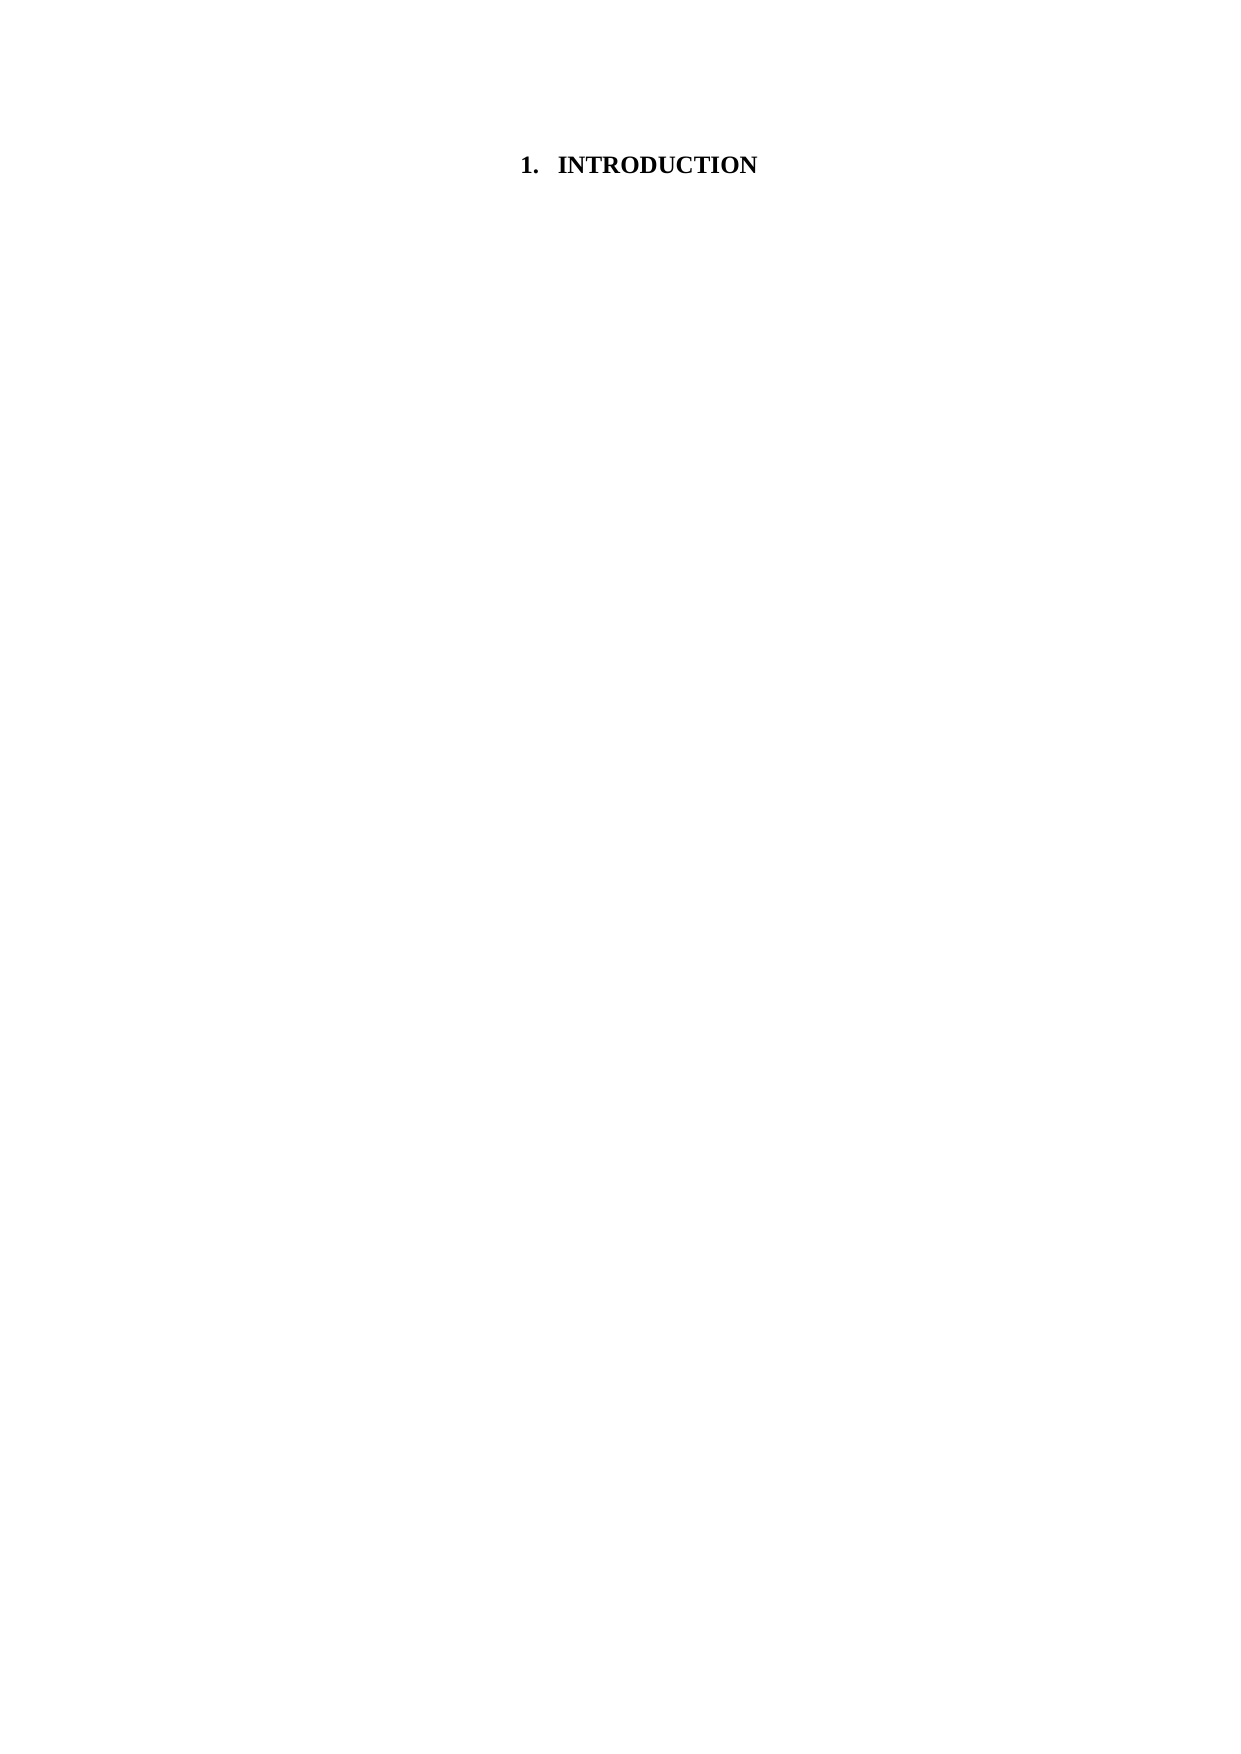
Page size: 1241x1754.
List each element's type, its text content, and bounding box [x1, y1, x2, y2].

list INTRODUCTION [187, 150, 1090, 179]
